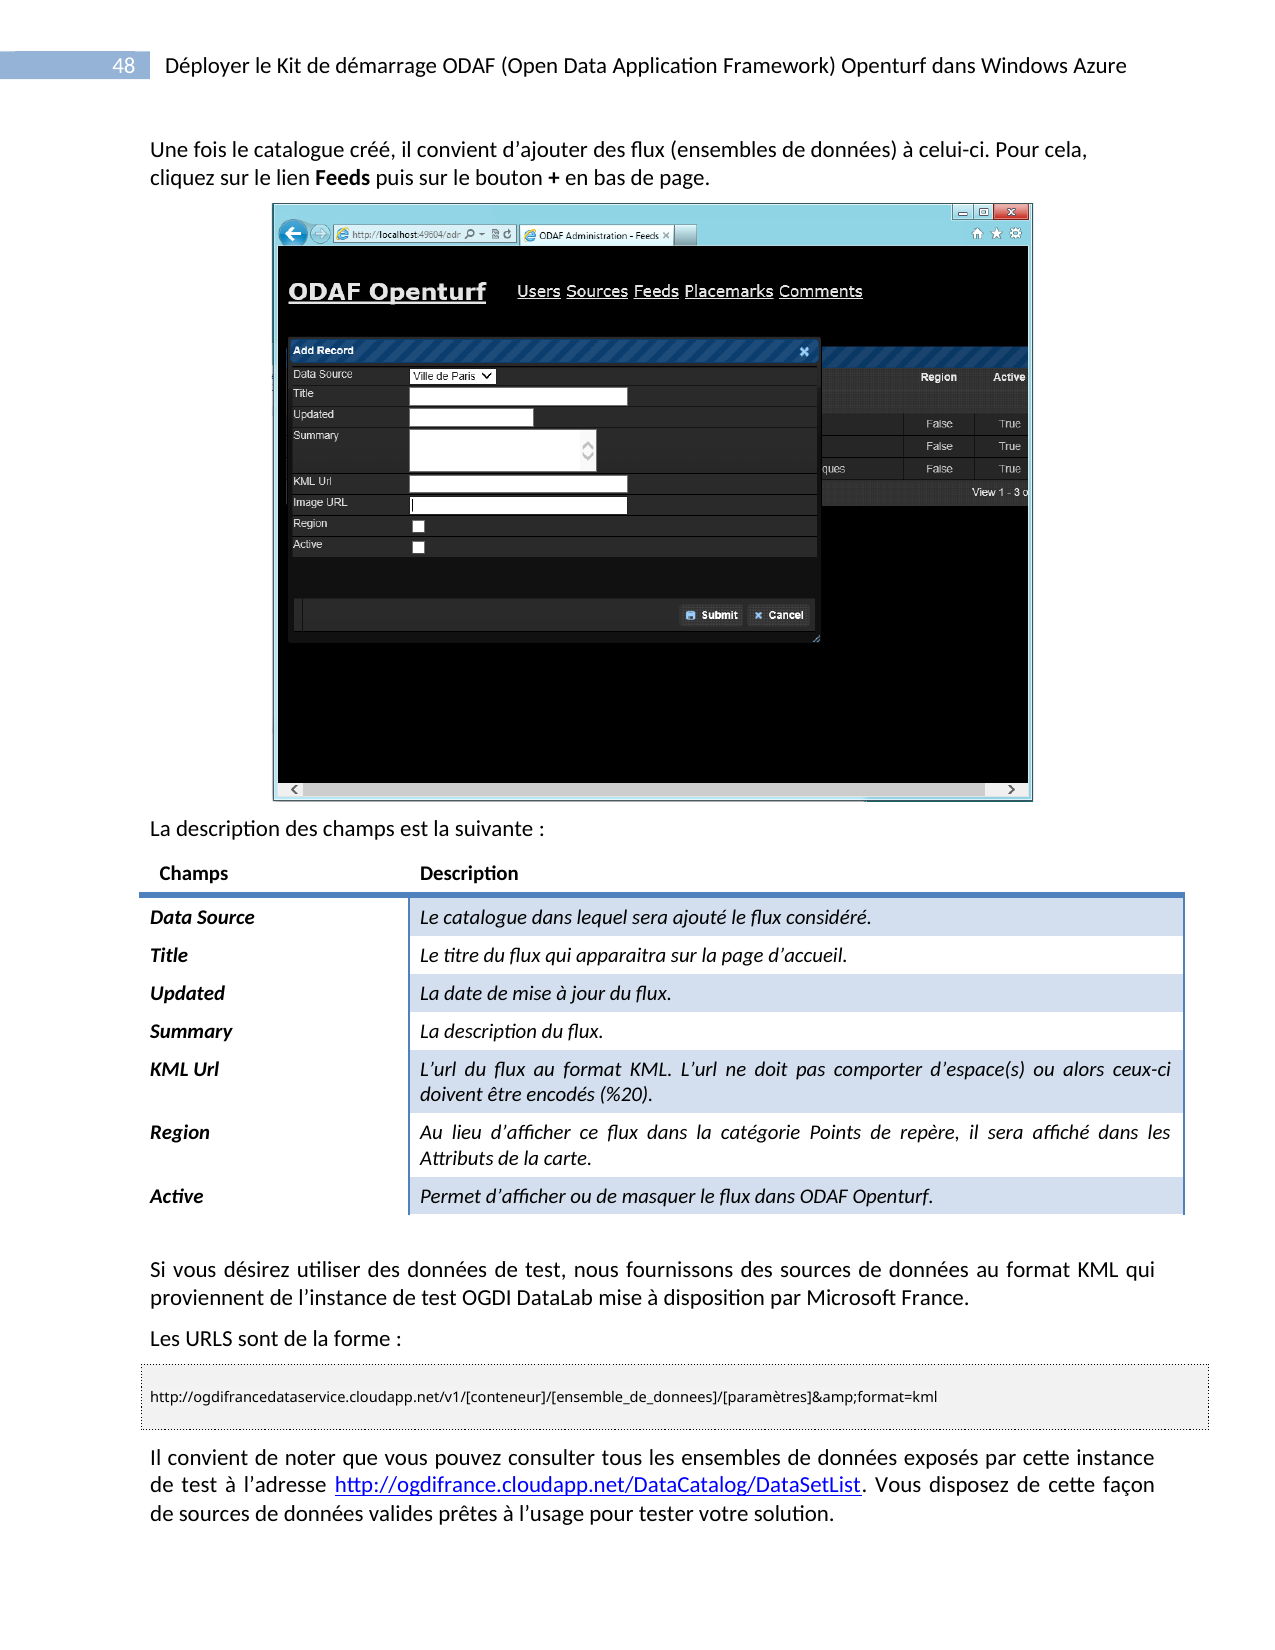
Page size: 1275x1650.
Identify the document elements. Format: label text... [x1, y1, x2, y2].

table_cell La date de mise à jour du flux. [410, 974, 1183, 1012]
table_cell La description du flux. [410, 1012, 1183, 1050]
text Si vous désirez utiliser des données de test, nous fournissons des sources de données au format KML qui proviennent de l’instance de test OGDI DataLab mise à disposition par Microsoft France. [150, 1255, 1155, 1311]
text Il convient de noter que vous pouvez consulter tous les ensembles de données exposés par cette instance de test à l’adresse http://ogdifrance.cloudapp.net/DataCatalog/DataSetList. Vous disposez de cette façon de sources de données valides prêtes à l’usage pour tester votre solution. [150, 1443, 1155, 1527]
text http://ogdifrancedataservice.cloudapp.net/v1/[conteneur]/[ensemble_de_donnees]/[paramètres]&amp;format=kml [141, 1384, 1209, 1404]
table_cell Data Source [139, 898, 408, 936]
table_cell Region [139, 1113, 408, 1177]
table_cell KML Url [139, 1050, 408, 1113]
table_cell Le catalogue dans lequel sera ajouté le flux considéré. [410, 898, 1183, 936]
text La description des champs est la suivante : [150, 814, 1155, 842]
table_cell Updated [139, 974, 408, 1012]
table_header Champs [139, 854, 408, 892]
table_cell Le titre du flux qui apparaitra sur la page d’accueil. [410, 936, 1183, 974]
table_cell Summary [139, 1012, 408, 1050]
table_cell L’url du flux au format KML. L’url ne doit pas comporter d’espace(s) ou alors ceux-ci doivent être encodés (%20). [410, 1050, 1183, 1113]
picture [271, 203, 1034, 802]
table_header Description [409, 854, 1184, 892]
text Une fois le catalogue créé, il convient d’ajouter des flux (ensembles de données) à celui-ci. Pour cela, cliquez sur le lien Feeds puis sur le bouton + en bas de page. [150, 135, 1155, 191]
table_cell Title [139, 936, 408, 974]
text Les URLS sont de la forme : [150, 1324, 1155, 1352]
table_cell Permet d’afficher ou de masquer le flux dans ODAF Openturf. [410, 1177, 1183, 1214]
table_cell Active [139, 1177, 408, 1214]
table_cell Au lieu d’afficher ce flux dans la catégorie Points de repère, il sera affiché dans les Attributs de la carte. [410, 1113, 1183, 1177]
